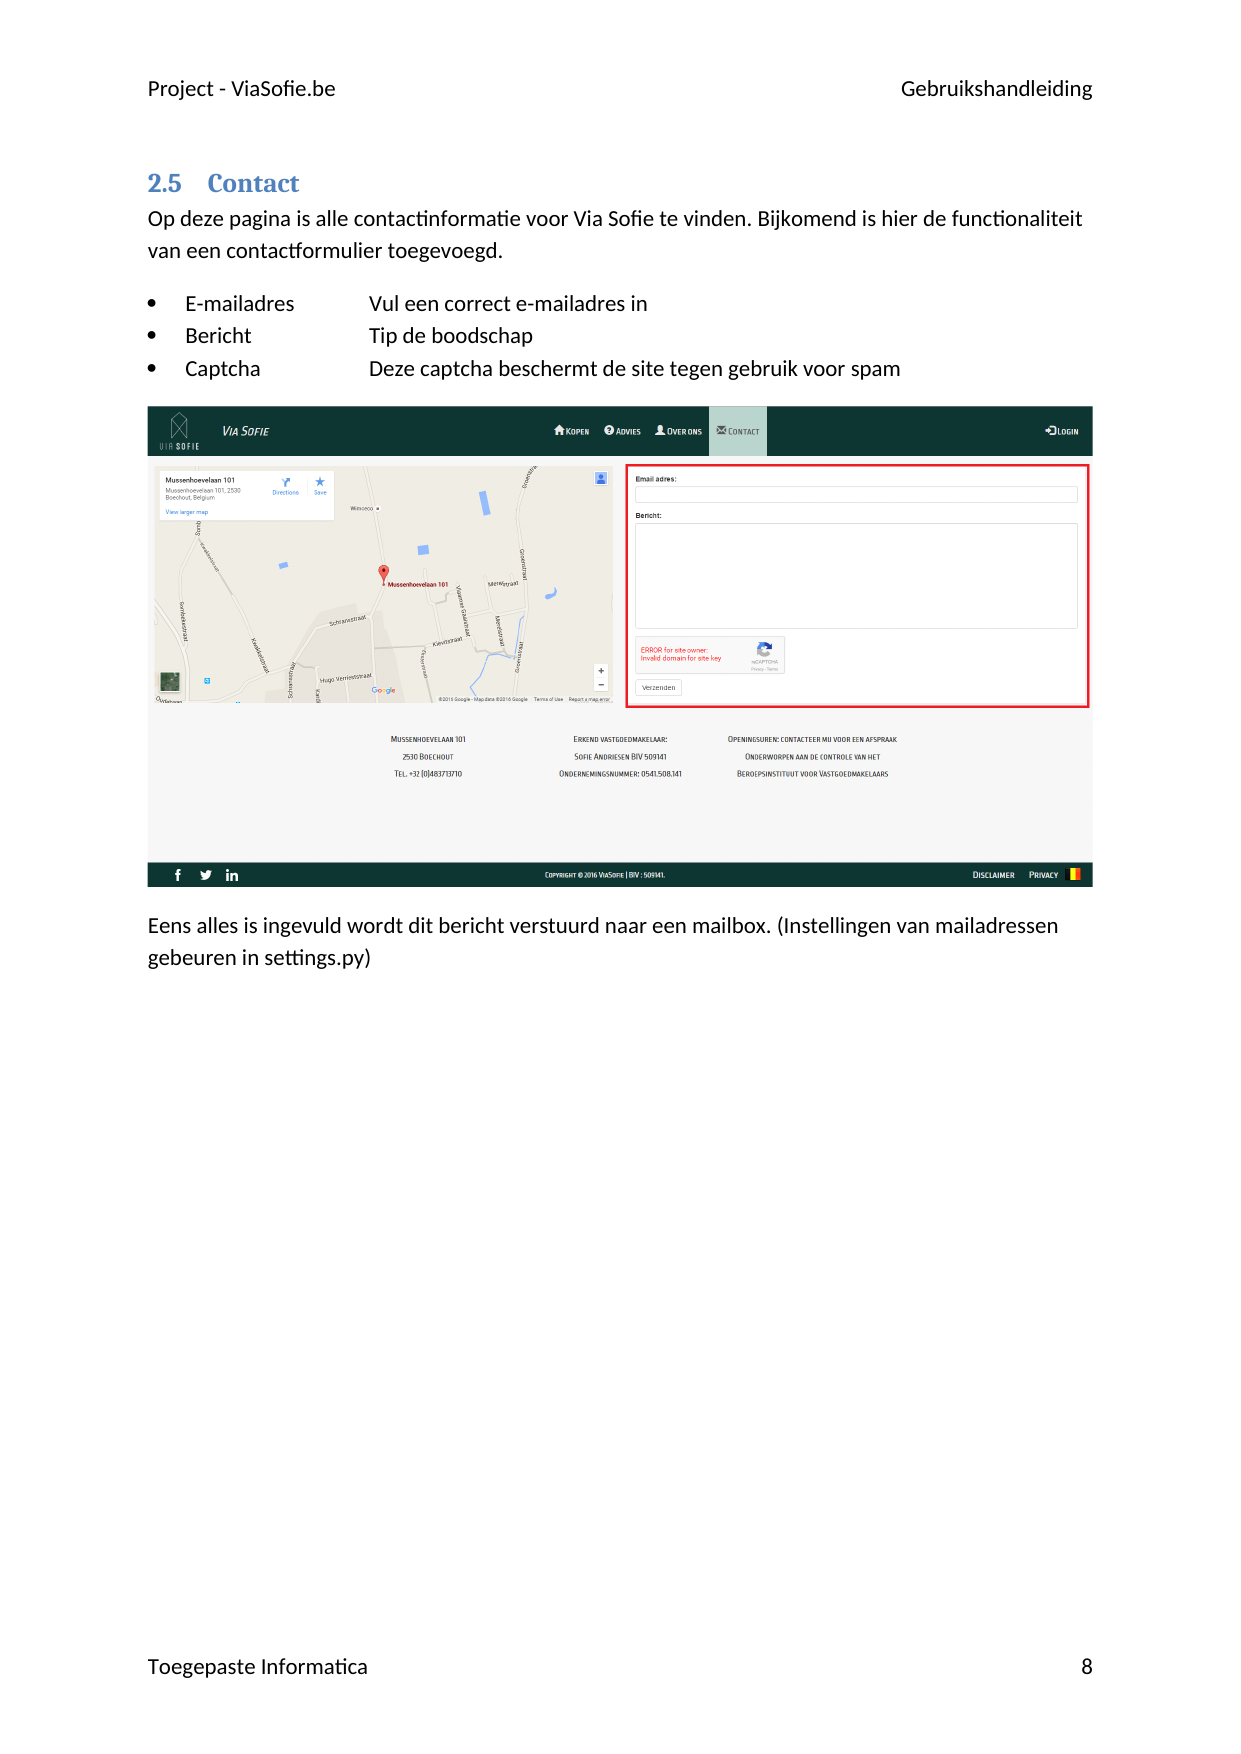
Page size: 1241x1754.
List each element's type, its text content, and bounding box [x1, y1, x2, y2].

picture [147, 406, 1093, 887]
subtitle Contact [148, 168, 1093, 199]
text Eens alles is ingevuld wordt dit bericht verstuurd naar een mailbox. (Instellingen van mailadressen gebeuren in settings.py) [148, 911, 1093, 971]
list E-mailadres Vul een correct e-mailadres in [148, 289, 1093, 317]
list Bericht Tip de boodschap [148, 322, 1093, 349]
list Captcha Deze captcha beschermt de site tegen gebruik voor spam [148, 354, 1093, 382]
text Op deze pagina is alle contactinformatie voor Via Sofie te vinden. Bijkomend is hier de functionaliteit van een contactformulier toegevoegd. [148, 204, 1093, 264]
